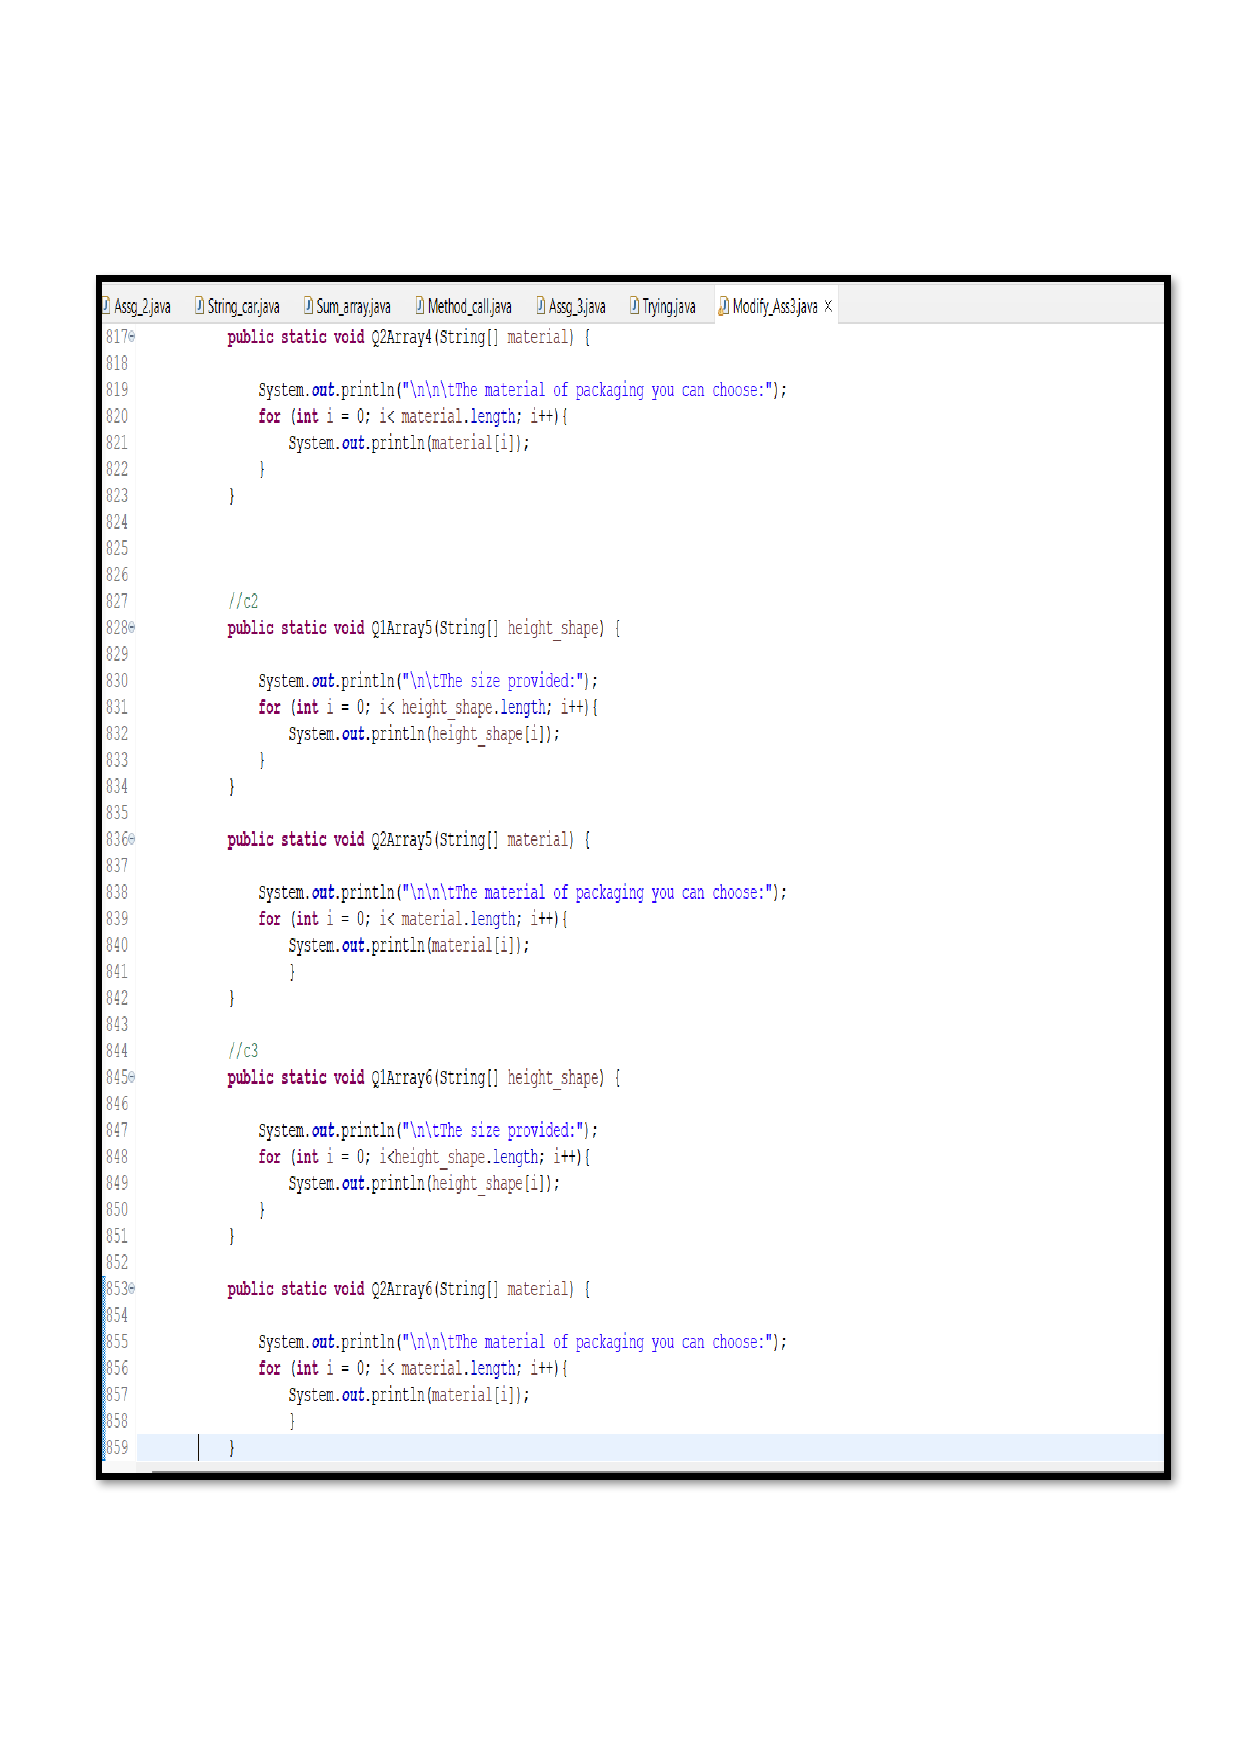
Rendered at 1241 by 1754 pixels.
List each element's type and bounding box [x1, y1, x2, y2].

picture [102, 282, 1164, 1473]
